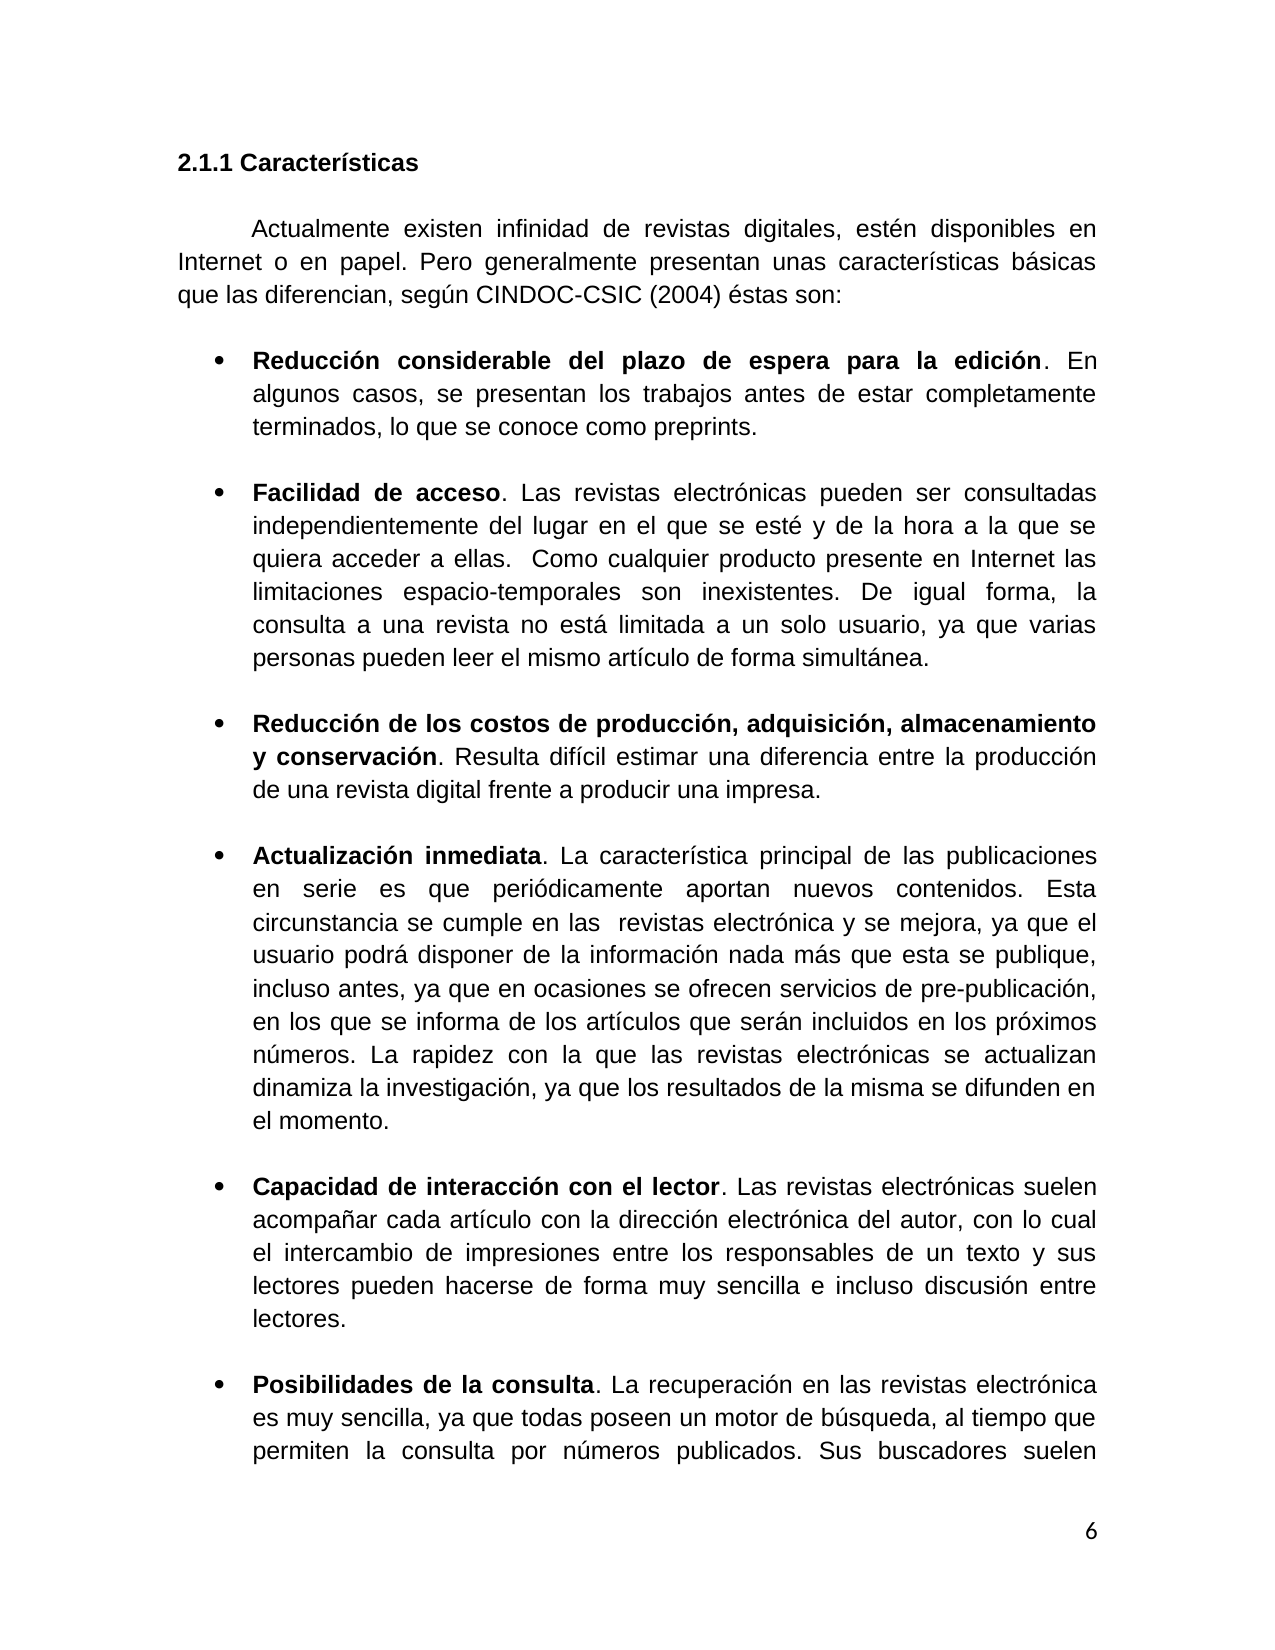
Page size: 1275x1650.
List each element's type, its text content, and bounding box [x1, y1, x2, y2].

list Actualización inmediata. La característica principal de las publicaciones en serie es que periódicamente aportan nuevos contenidos. Esta circunstancia se cumple en las revistas electrónica y se mejora, ya que el usuario podrá disponer de la información nada más que esta se publique, incluso antes, ya que en ocasiones se ofrecen servicios de pre-publicación, en los que se informa de los artículos que serán incluidos en los próximos números. La rapidez con la que las revistas electrónicas se actualizan dinamiza la investigación, ya que los resultados de la misma se difunden en el momento. [215, 841, 1098, 1134]
text Actualmente existen infinidad de revistas digitales, estén disponibles en Internet o en papel. Pero generalmente presentan unas características básicas que las diferencian, según CINDOC-CSIC (2004) éstas son: [177, 214, 1098, 308]
list Reducción considerable del plazo de espera para la edición. En algunos casos, se presentan los trabajos antes de estar completamente terminados, lo que se conoce como preprints. [215, 346, 1098, 441]
subtitle 2.1.1 Características [177, 148, 1098, 176]
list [215, 1370, 1098, 1465]
list Facilidad de acceso. Las revistas electrónicas pueden ser consultadas independientemente del lugar en el que se esté y de la hora a la que se quiera acceder a ellas. Como cualquier producto presente en Internet las limitaciones espacio-temporales son inexistentes. De igual forma, la consulta a una revista no está limitada a un solo usuario, ya que varias personas pueden leer el mismo artículo de forma simultánea. [215, 478, 1098, 672]
list Capacidad de interacción con el lector. Las revistas electrónicas suelen acompañar cada artículo con la dirección electrónica del autor, con lo cual el intercambio de impresiones entre los responsables de un texto y sus lectores pueden hacerse de forma muy sencilla e incluso discusión entre lectores. [215, 1172, 1098, 1333]
list Reducción de los costos de producción, adquisición, almacenamiento y conservación. Resulta difícil estimar una diferencia entre la producción de una revista digital frente a producir una impresa. [215, 709, 1098, 804]
